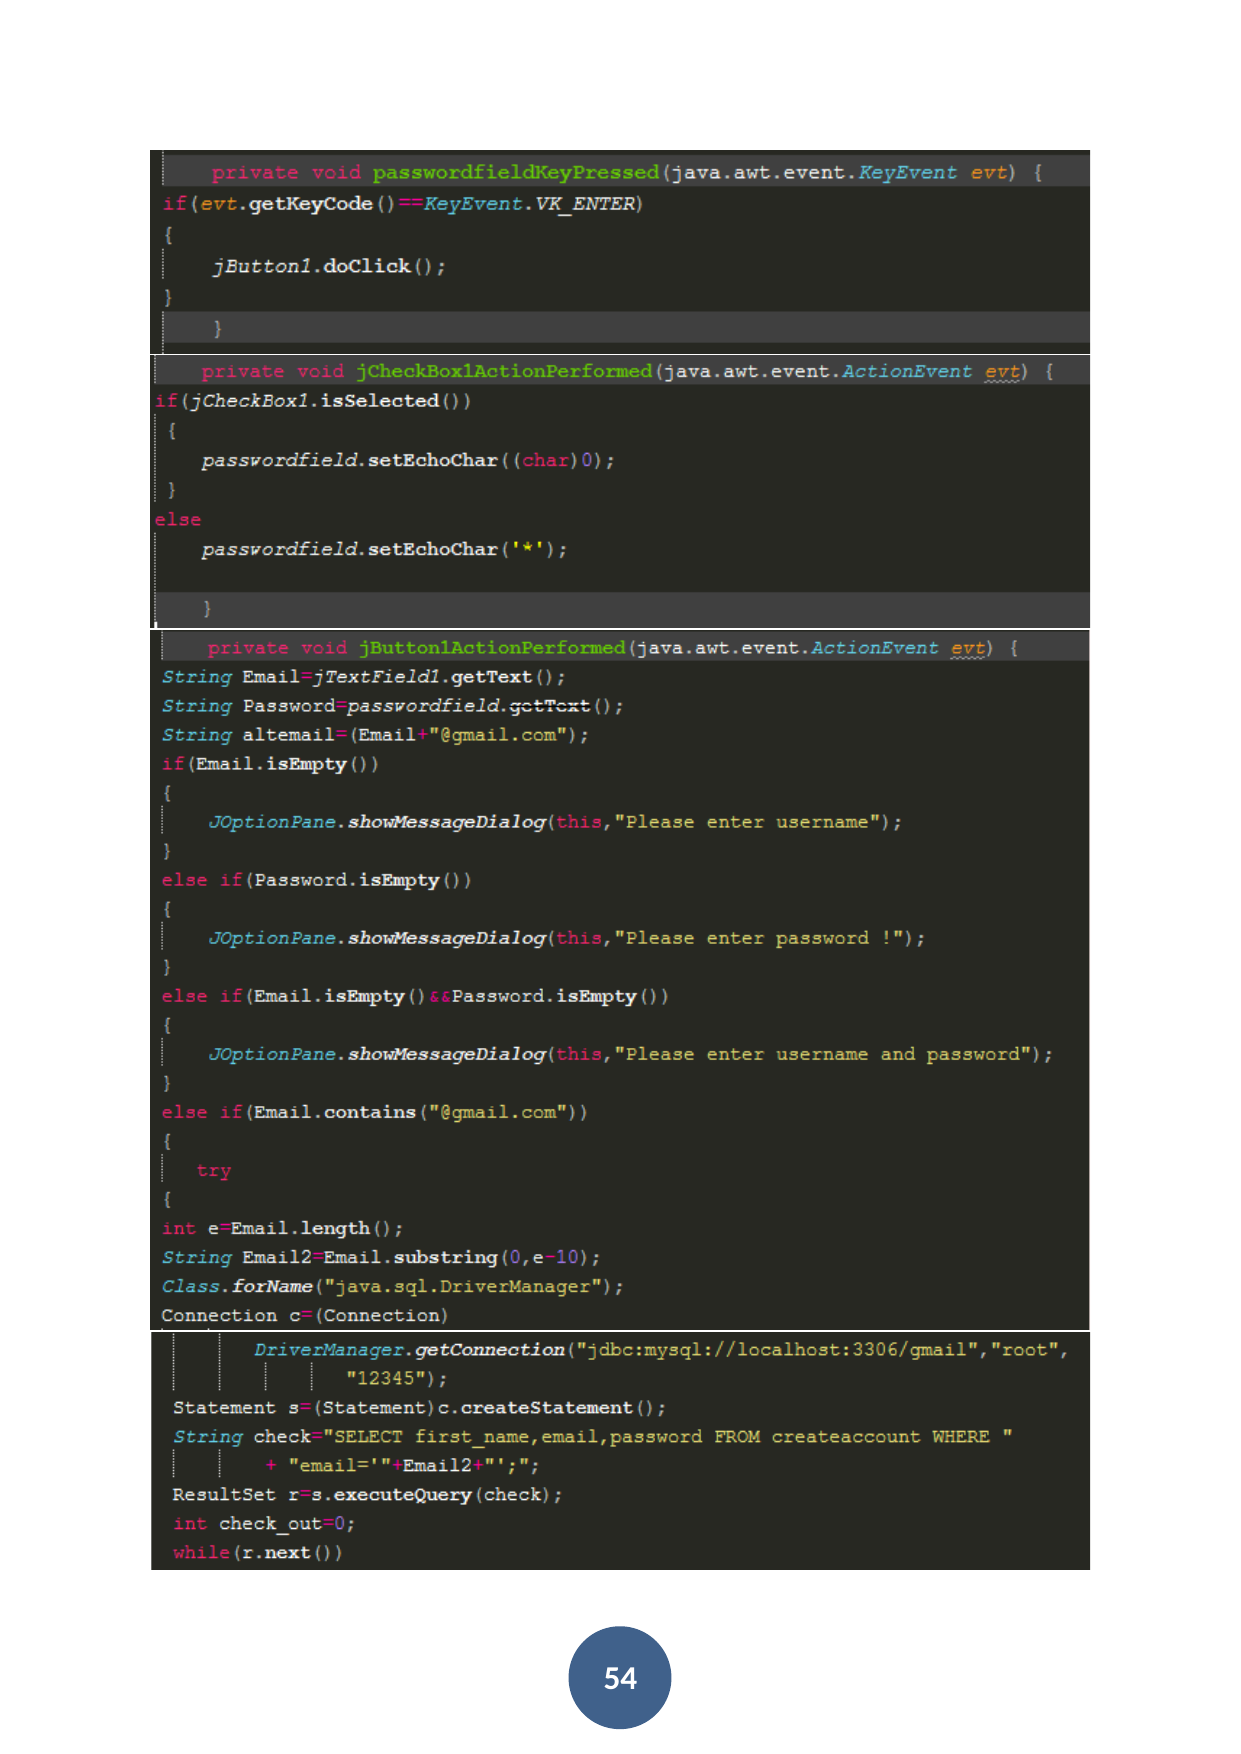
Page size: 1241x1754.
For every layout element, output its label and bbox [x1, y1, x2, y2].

picture [150, 150, 1091, 354]
picture [150, 630, 1091, 1330]
picture [150, 355, 1091, 628]
picture [150, 1332, 1091, 1570]
